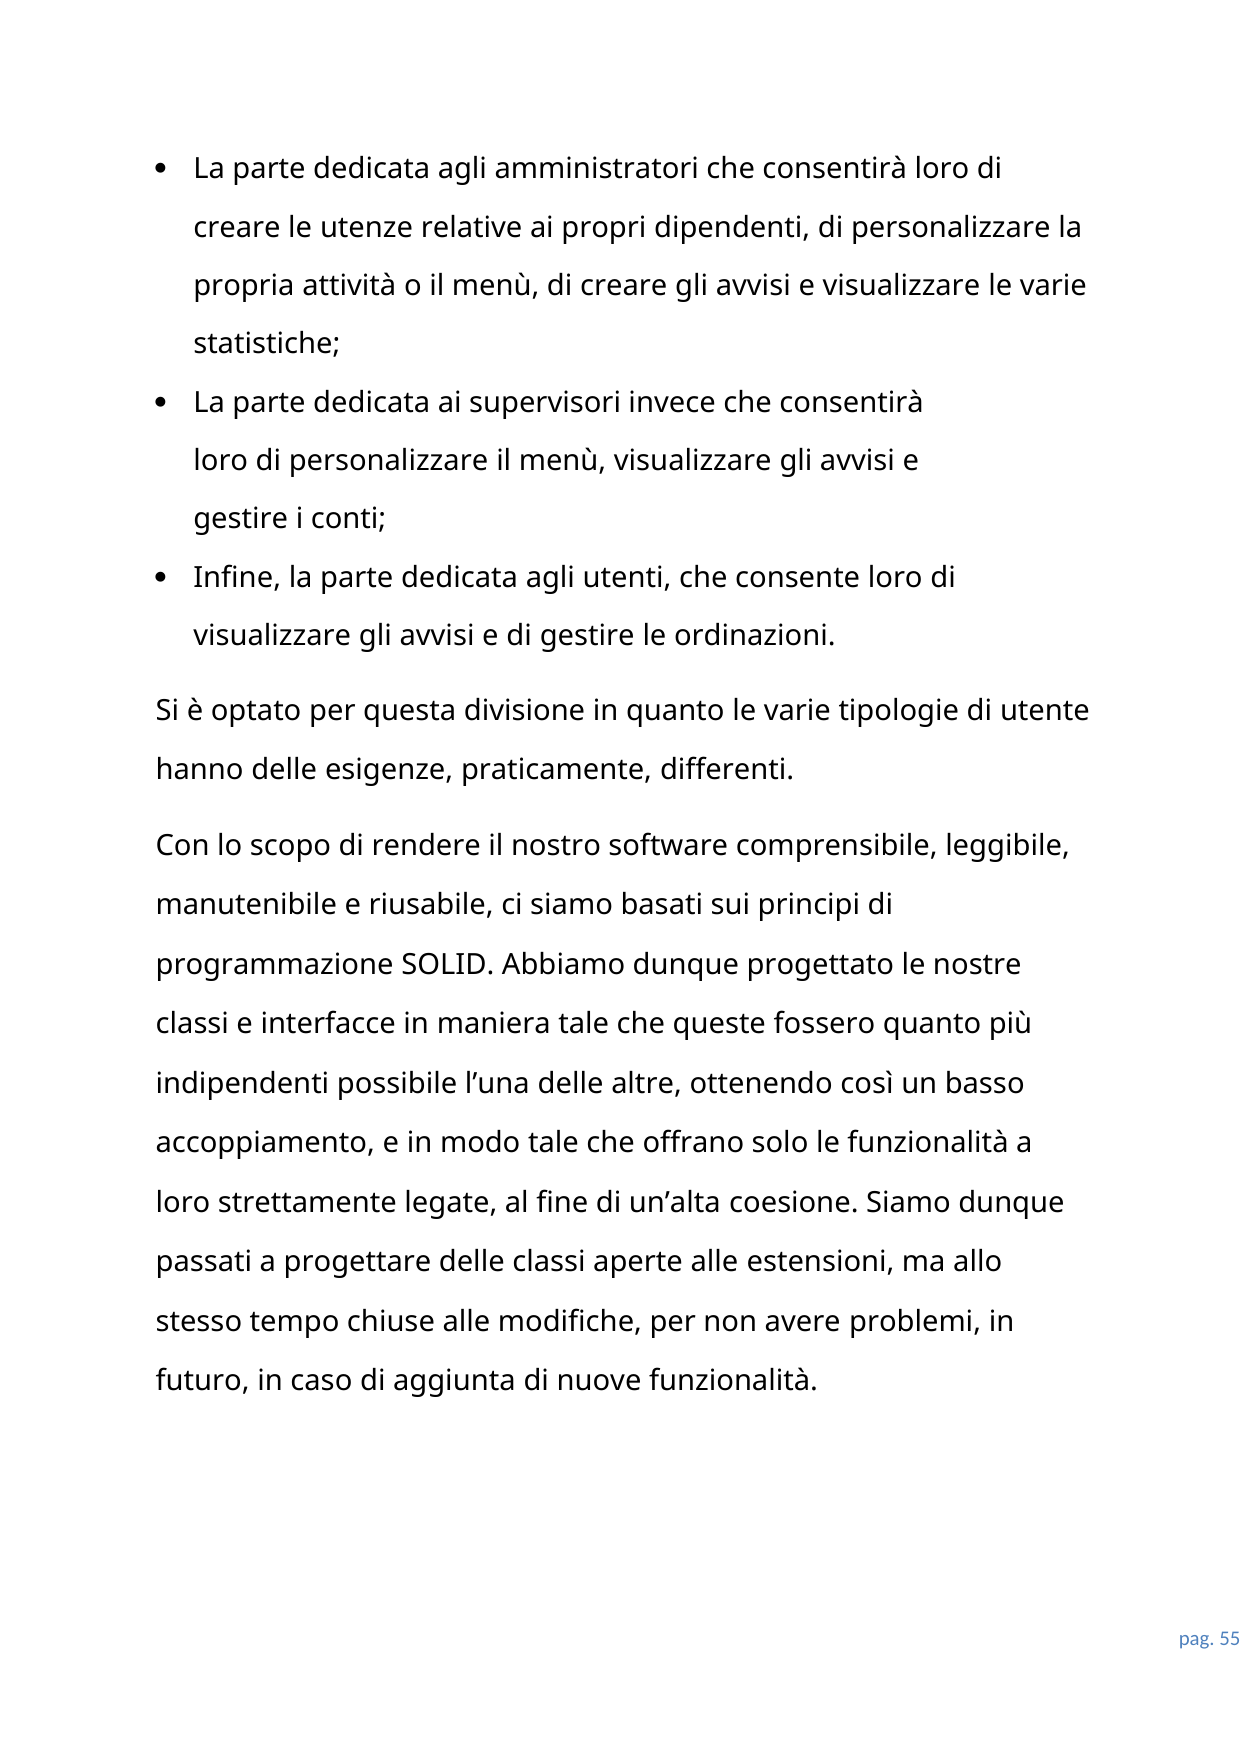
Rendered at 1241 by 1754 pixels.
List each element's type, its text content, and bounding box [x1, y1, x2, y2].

list Infine, la parte dedicata agli utenti, che consente loro di visualizzare gli avvisi e di gestire le ordinazioni. [155, 556, 1104, 654]
list La parte dedicata ai supervisori invece che consentirà loro di personalizzare il menù, visualizzare gli avvisi e gestire i conti; [155, 382, 984, 537]
list La parte dedicata agli amministratori che consentirà loro di creare le utenze relative ai propri dipendenti, di personalizzare la propria attività o il menù, di creare gli avvisi e visualizzare le varie statistiche; [155, 147, 1097, 362]
text Con lo scopo di rendere il nostro software comprensibile, leggibile, manutenibile e riusabile, ci siamo basati sui principi di programmazione SOLID. Abbiamo dunque progettato le nostre classi e interfacce in maniera tale che queste fossero quanto più indipendenti possibile l’una delle altre, ottenendo così un basso accoppiamento, e in modo tale che offrano solo le funzionalità a loro strettamente legate, al fine di un’alta coesione. Siamo dunque passati a progettare delle classi aperte alle estensioni, ma allo stesso tempo chiuse alle modifiche, per non avere problemi, in futuro, in caso di aggiunta di nuove funzionalità. [155, 824, 1077, 1399]
text Si è optato per questa divisione in quanto le varie tipologie di utente hanno delle esigenze, praticamente, differenti. [155, 689, 1175, 788]
